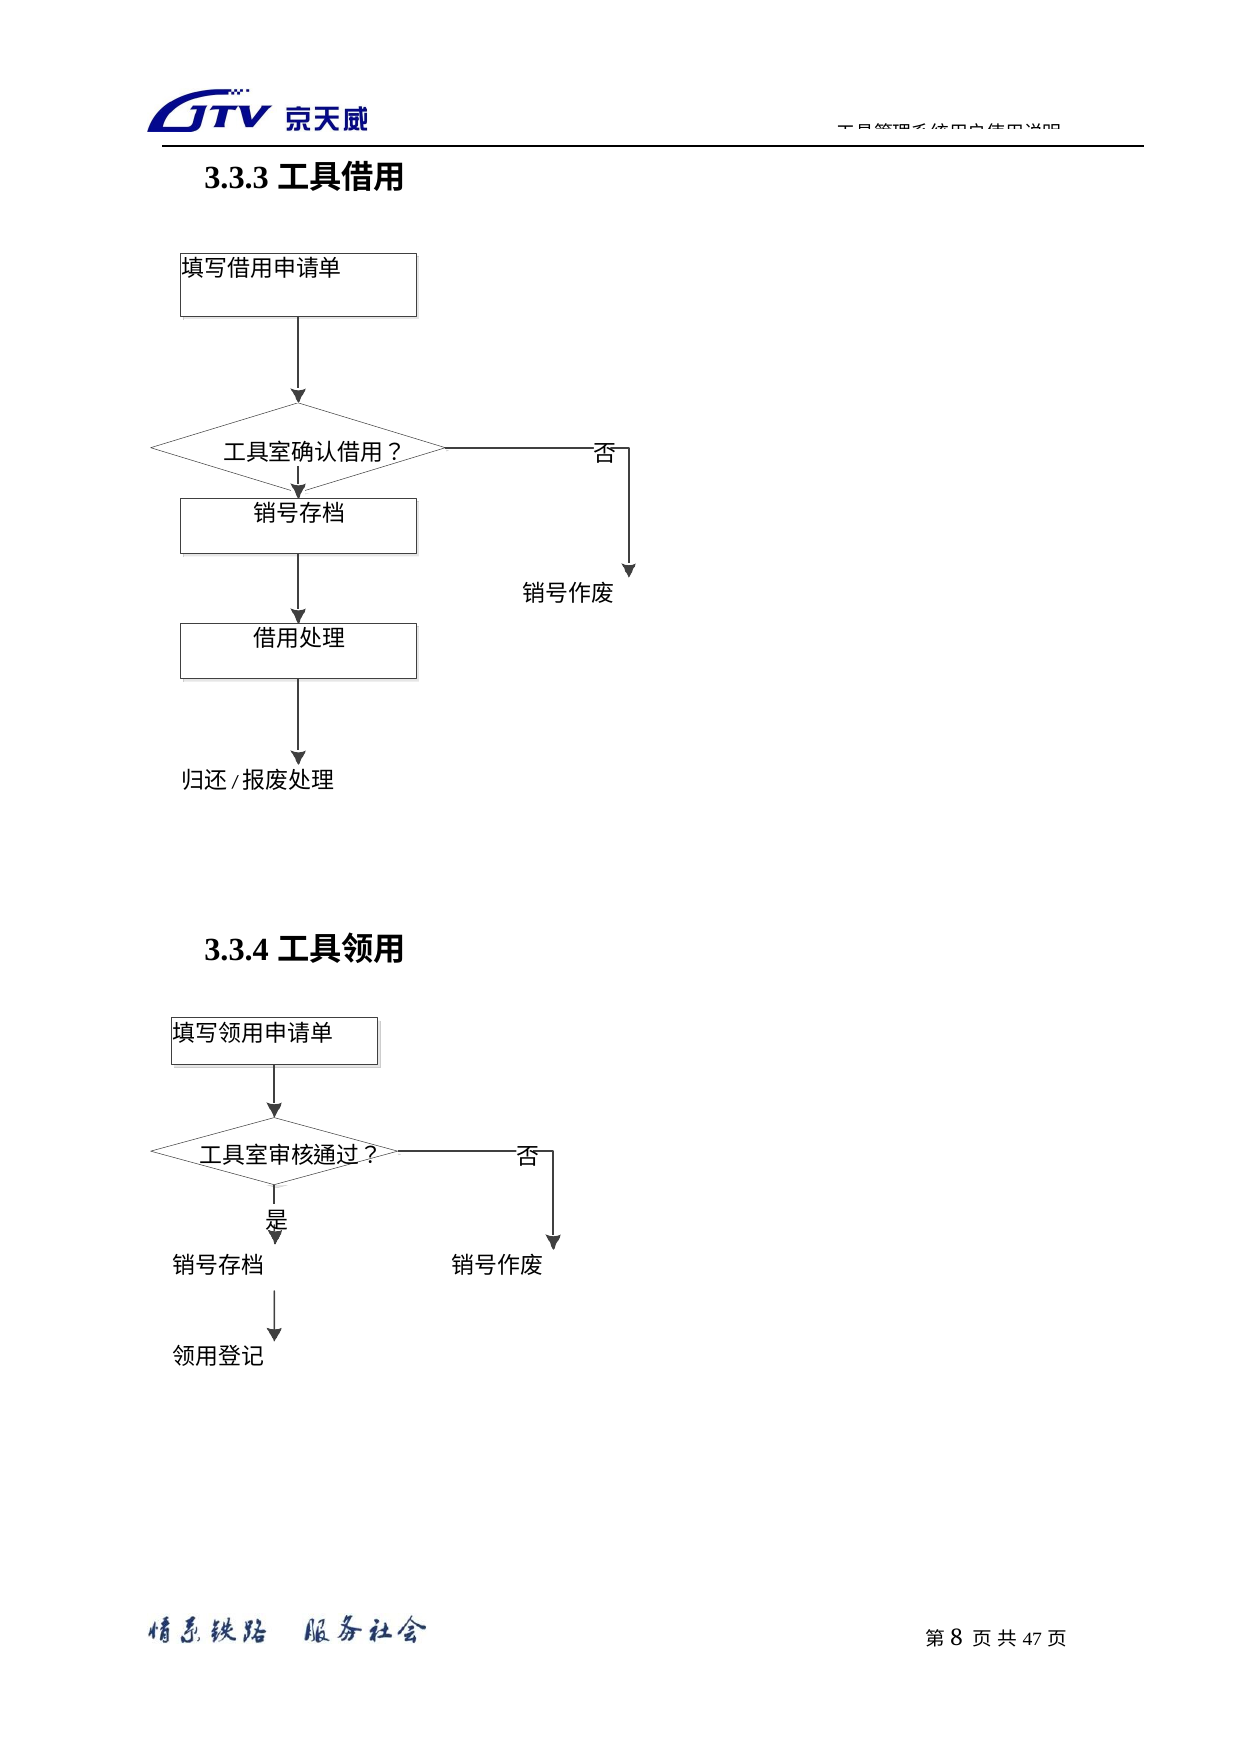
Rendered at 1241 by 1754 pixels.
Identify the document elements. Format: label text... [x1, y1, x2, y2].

picture [150, 388, 446, 447]
picture [150, 1102, 398, 1150]
picture [171, 1249, 378, 1383]
picture [147, 1613, 428, 1644]
picture [172, 1018, 377, 1064]
picture [181, 254, 416, 316]
picture [181, 624, 416, 678]
picture [155, 1119, 393, 1184]
picture [278, 1152, 398, 1185]
picture [150, 1152, 270, 1185]
picture [180, 750, 417, 820]
picture [521, 563, 737, 633]
picture [266, 1226, 282, 1245]
picture [290, 608, 306, 623]
subtitle 3.3.3 工具借用 [204, 146, 1138, 199]
picture [449, 1234, 656, 1291]
picture [181, 499, 416, 553]
picture [150, 404, 446, 498]
subtitle 3.3.4 工具领用 [204, 922, 1138, 969]
picture [147, 88, 368, 132]
